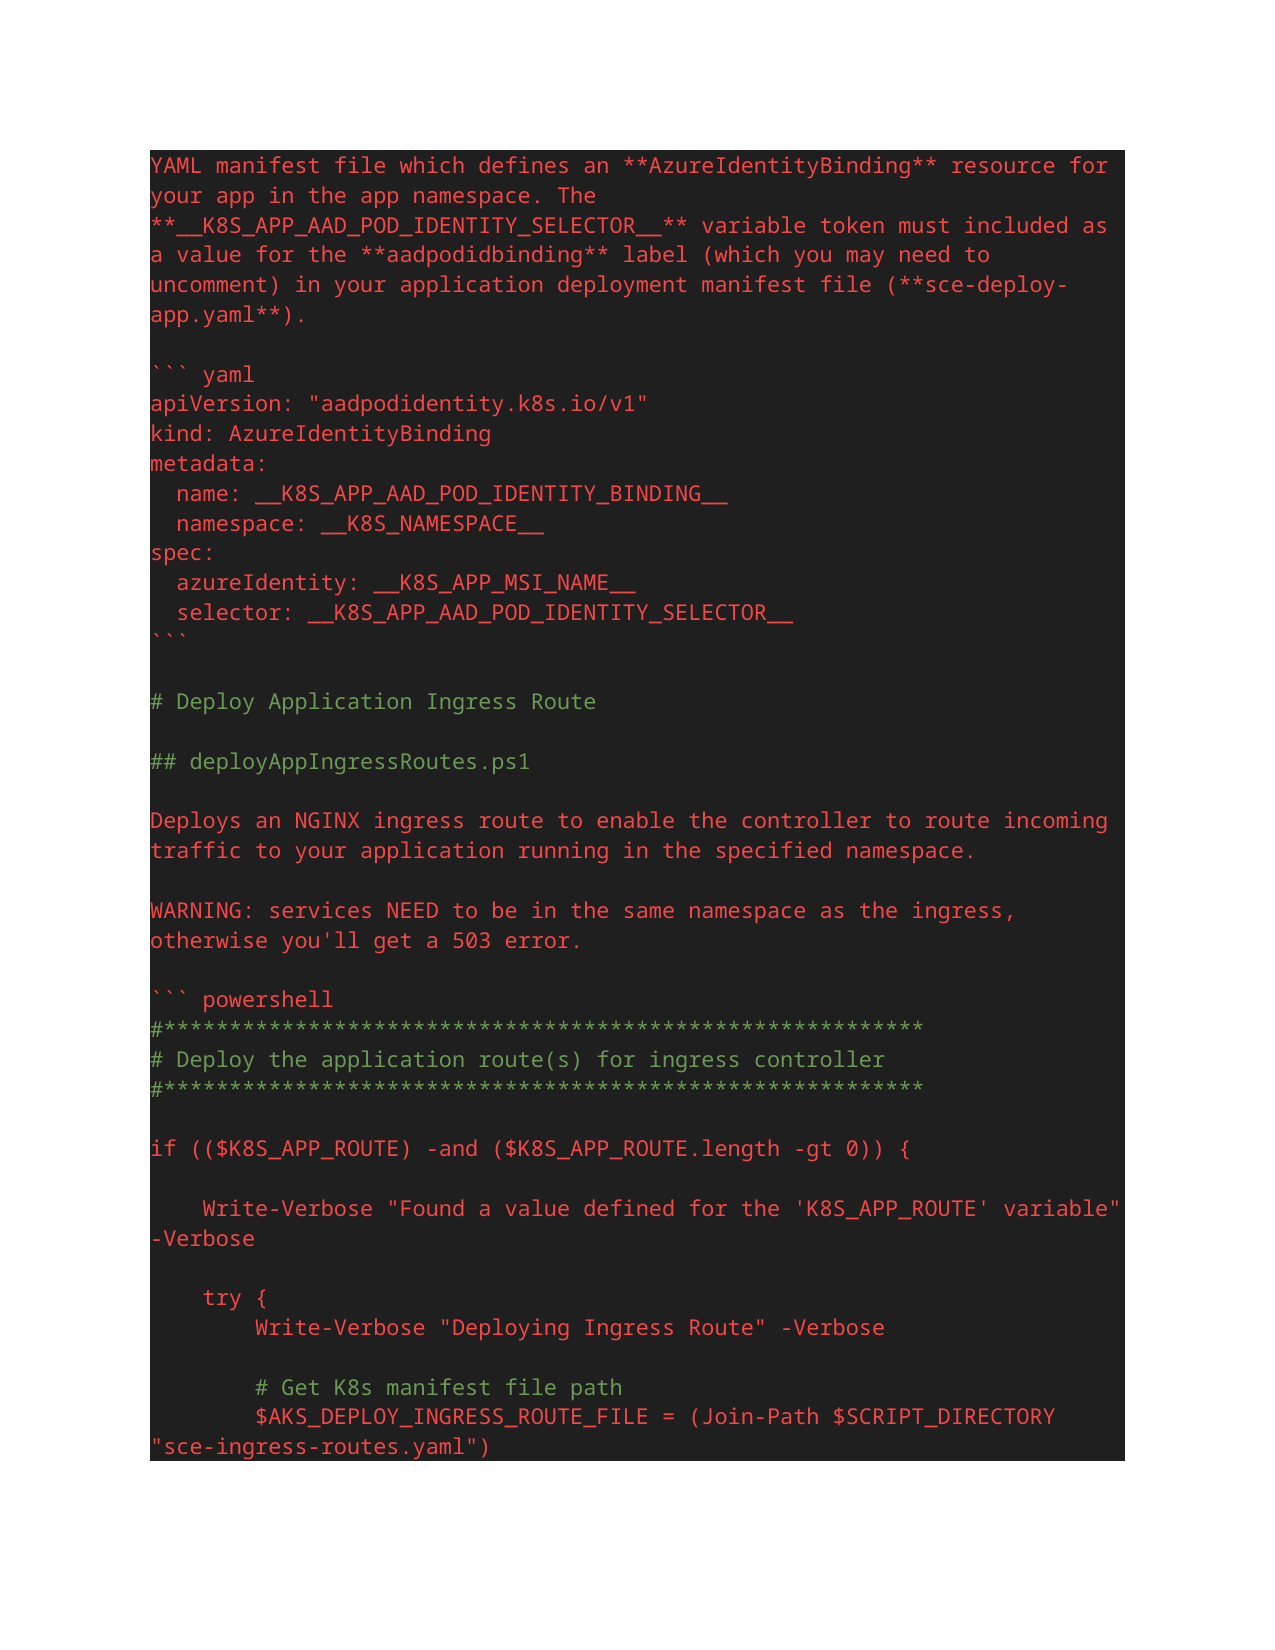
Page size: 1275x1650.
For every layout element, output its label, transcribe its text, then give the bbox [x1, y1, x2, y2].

text metadata: [150, 448, 1125, 478]
text ``` [150, 627, 1125, 656]
text #********************************************************** [150, 1014, 1125, 1044]
text if (($K8S_APP_ROUTE) -and ($K8S_APP_ROUTE.length -gt 0)) { [150, 1133, 1125, 1163]
text # Deploy Application Ingress Route [150, 686, 1125, 716]
text ## deployAppIngressRoutes.ps1 [150, 746, 1125, 776]
text azureIdentity: __K8S_APP_MSI_NAME__ [150, 567, 1125, 597]
text ``` yaml [150, 358, 1125, 388]
text namespace: __K8S_NAMESPACE__ [150, 507, 1125, 537]
text Write-Verbose "Found a value defined for the 'K8S_APP_ROUTE' variable" -Verbose [150, 1193, 1125, 1252]
text #********************************************************** [150, 1073, 1125, 1103]
text kind: AzureIdentityBinding [150, 418, 1125, 448]
text Write-Verbose "Deploying Ingress Route" -Verbose [150, 1312, 1125, 1342]
text apiVersion: "aadpodidentity.k8s.io/v1" [150, 388, 1125, 418]
text YAML manifest file which defines an **AzureIdentityBinding** resource for your app in the app namespace. The **__K8S_APP_AAD_POD_IDENTITY_SELECTOR__** variable token must included as a value for the **aadpodidbinding** label (which you may need to uncomment) in your application deployment manifest file (**sce-deploy-app.yaml**). [150, 150, 1125, 329]
text spec: [150, 537, 1125, 567]
text selector: __K8S_APP_AAD_POD_IDENTITY_SELECTOR__ [150, 597, 1125, 627]
text ``` powershell [150, 984, 1125, 1014]
text name: __K8S_APP_AAD_POD_IDENTITY_BINDING__ [150, 478, 1125, 507]
text Deploys an NGINX ingress route to enable the controller to route incoming traffic to your application running in the specified namespace. [150, 805, 1125, 865]
text WARNING: services NEED to be in the same namespace as the ingress, otherwise you'll get a 503 error. [150, 895, 1125, 954]
text try { [150, 1282, 1125, 1312]
text # Get K8s manifest file path [150, 1371, 1125, 1401]
text $AKS_DEPLOY_INGRESS_ROUTE_FILE = (Join-Path $SCRIPT_DIRECTORY "sce-ingress-routes.yaml") [150, 1401, 1125, 1461]
text # Deploy the application route(s) for ingress controller [150, 1044, 1125, 1073]
